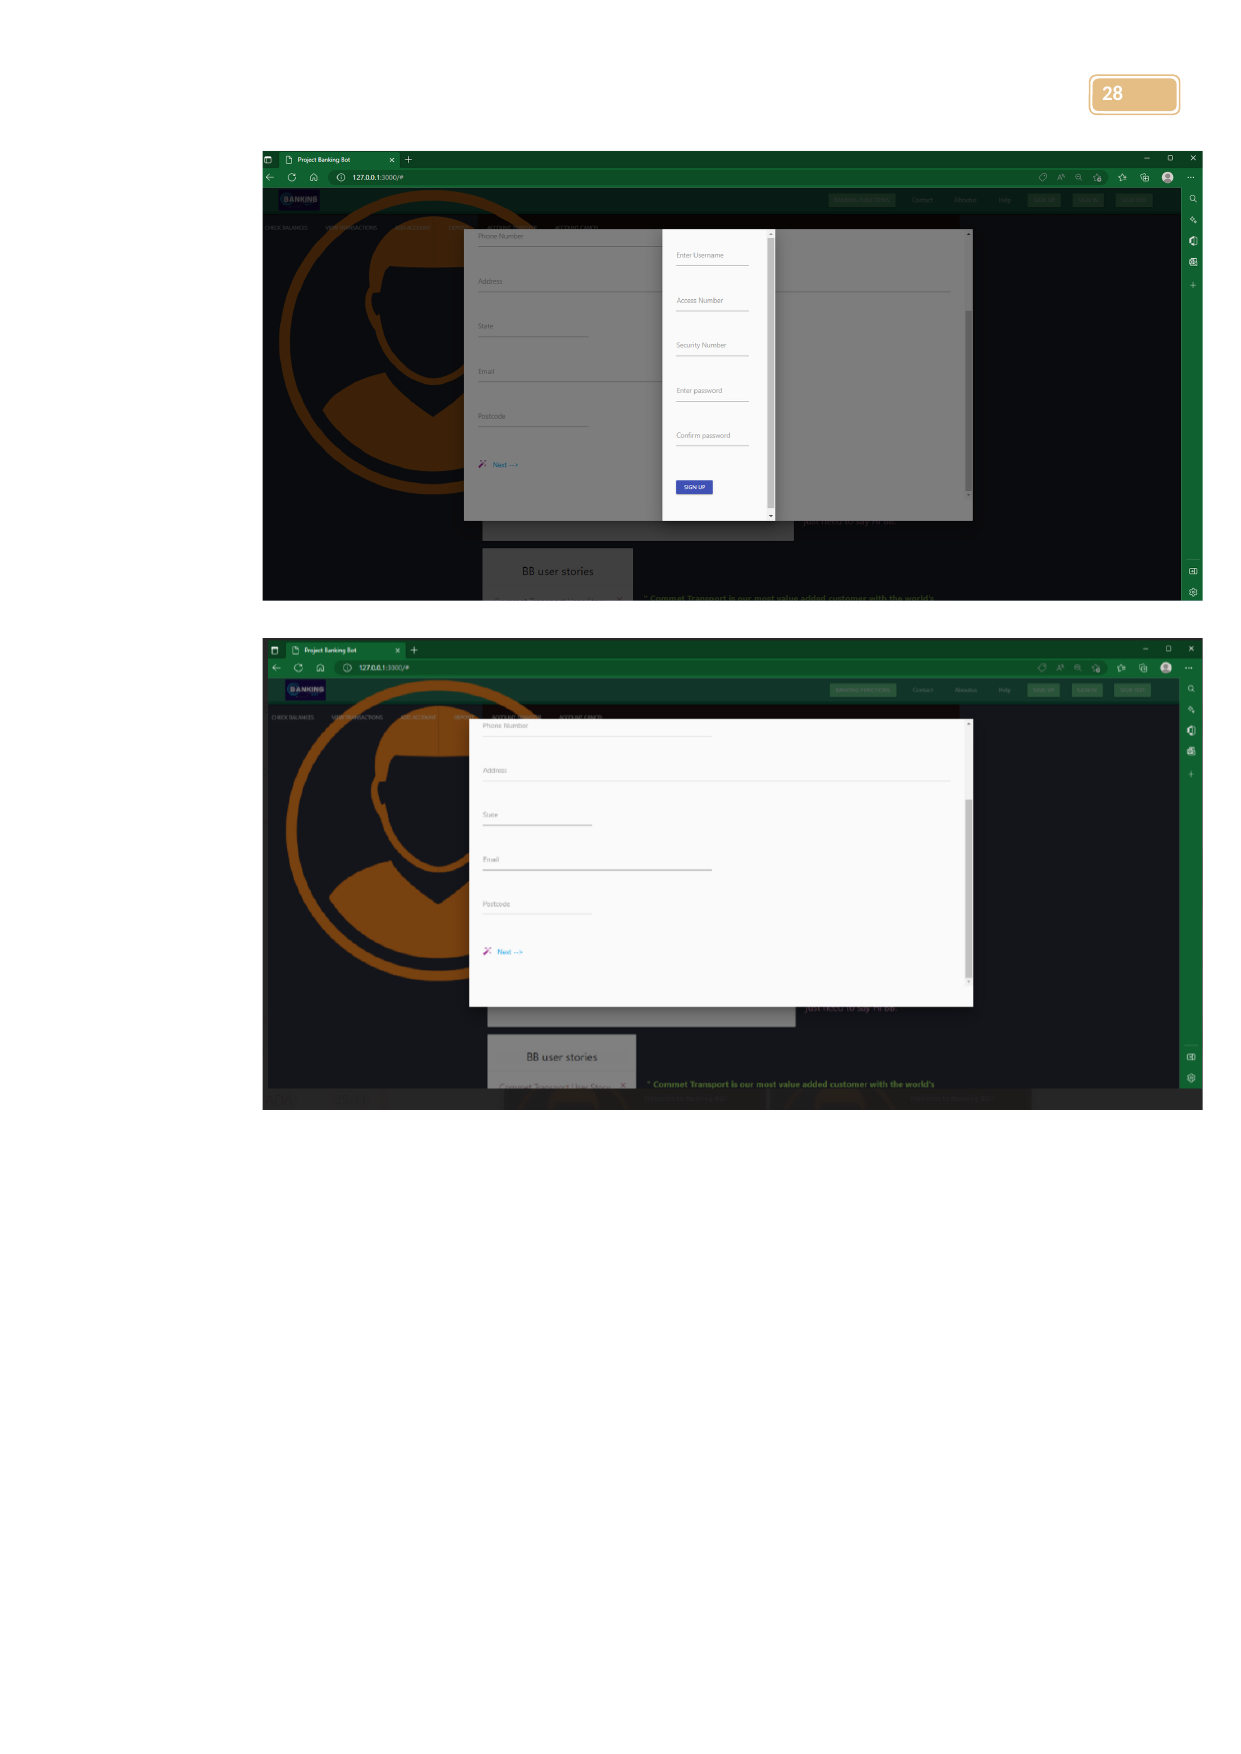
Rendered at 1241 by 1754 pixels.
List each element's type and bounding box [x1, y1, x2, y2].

picture [262, 638, 1203, 1110]
picture [262, 150, 1203, 601]
